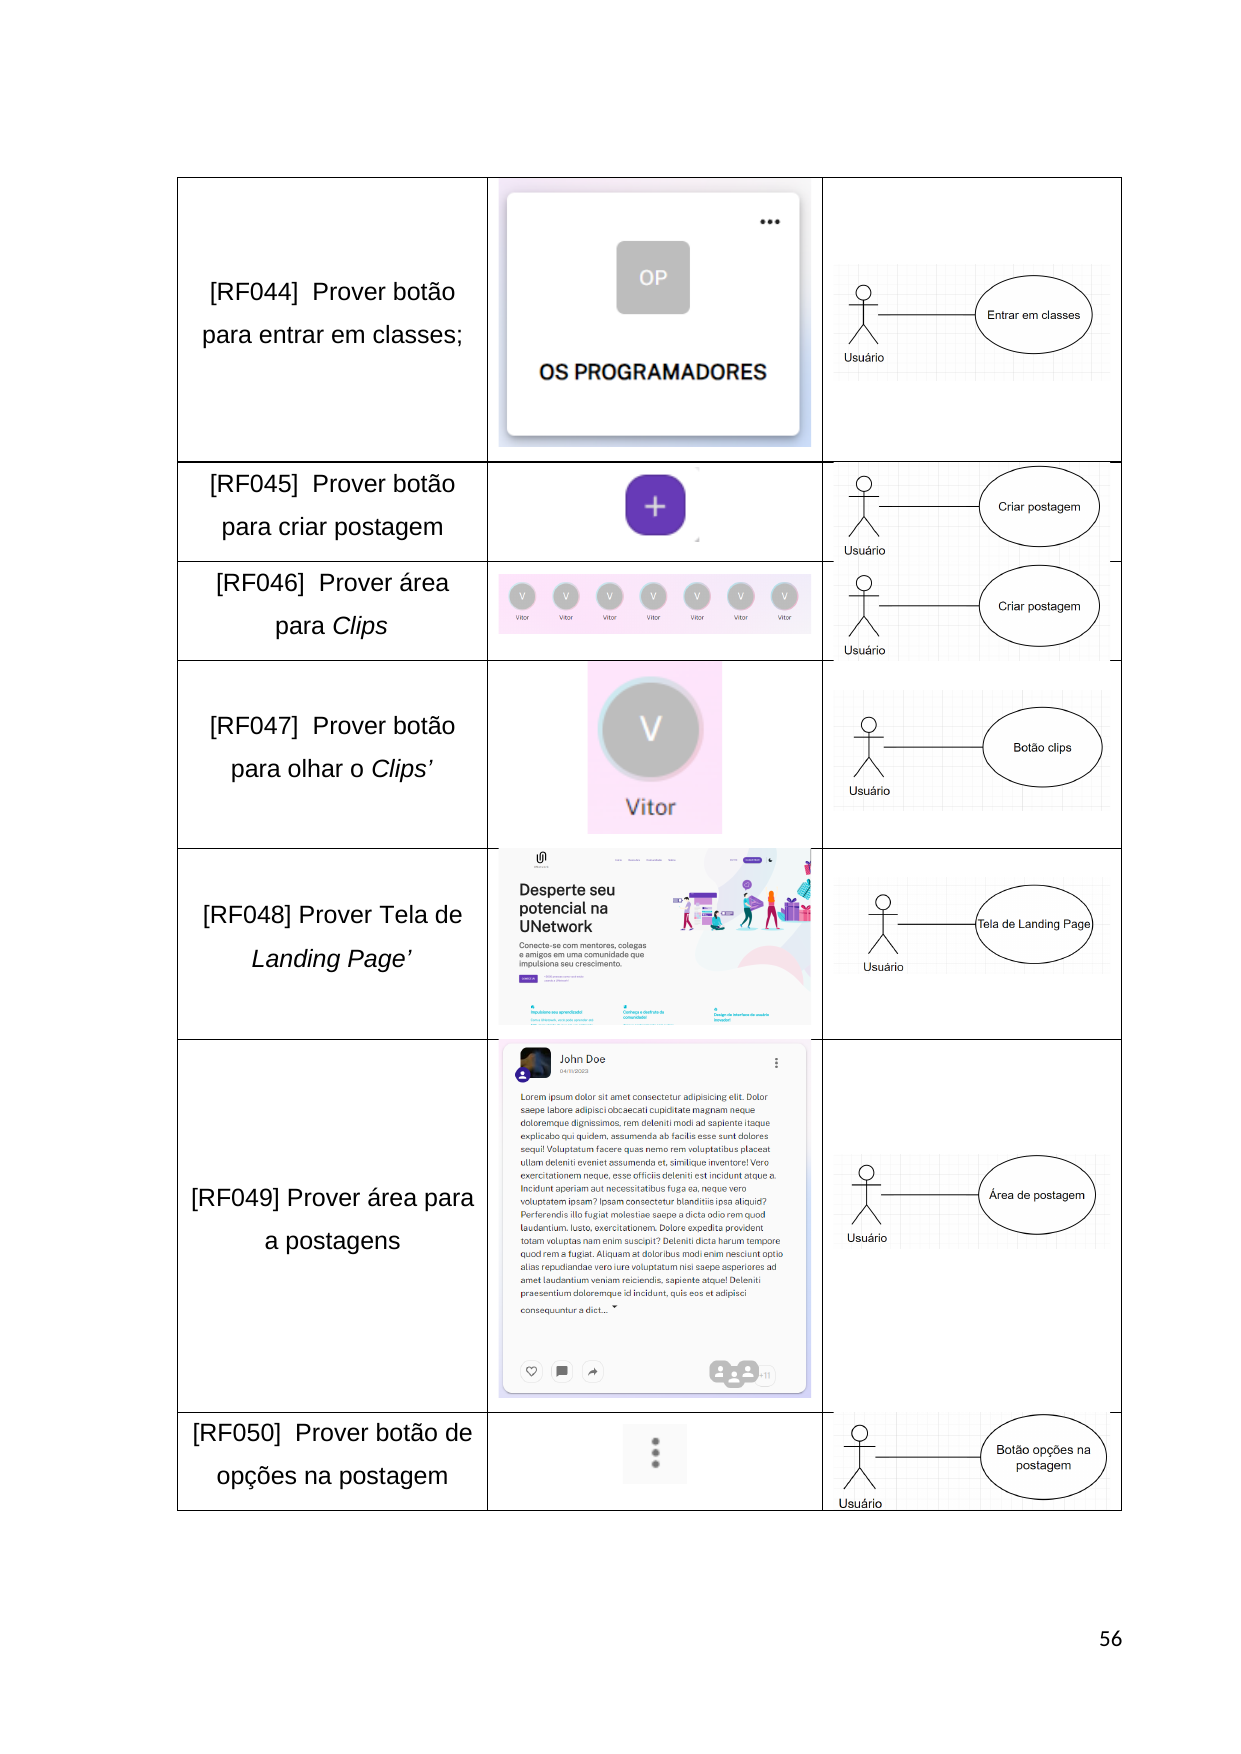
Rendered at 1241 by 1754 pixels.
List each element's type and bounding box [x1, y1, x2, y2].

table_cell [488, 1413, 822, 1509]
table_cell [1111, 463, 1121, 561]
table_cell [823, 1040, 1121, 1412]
picture [833, 1154, 1111, 1249]
picture [833, 877, 1111, 974]
picture [587, 661, 723, 834]
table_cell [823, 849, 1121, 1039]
picture [622, 1424, 687, 1484]
picture [498, 574, 812, 634]
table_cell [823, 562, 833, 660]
picture [498, 1039, 812, 1398]
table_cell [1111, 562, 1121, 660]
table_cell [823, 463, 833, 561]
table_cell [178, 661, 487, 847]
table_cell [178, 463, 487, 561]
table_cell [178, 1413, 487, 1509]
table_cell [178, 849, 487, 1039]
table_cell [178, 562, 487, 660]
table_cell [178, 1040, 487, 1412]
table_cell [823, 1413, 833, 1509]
picture [833, 264, 1111, 381]
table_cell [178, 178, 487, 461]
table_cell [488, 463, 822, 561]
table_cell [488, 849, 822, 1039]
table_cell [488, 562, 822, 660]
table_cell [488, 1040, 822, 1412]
picture [833, 1412, 1111, 1510]
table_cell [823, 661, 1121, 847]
picture [498, 848, 812, 1025]
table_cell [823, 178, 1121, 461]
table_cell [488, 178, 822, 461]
picture [610, 467, 700, 542]
picture [833, 690, 1111, 811]
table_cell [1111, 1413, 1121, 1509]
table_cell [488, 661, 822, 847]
picture [498, 178, 812, 447]
picture [833, 462, 1111, 661]
